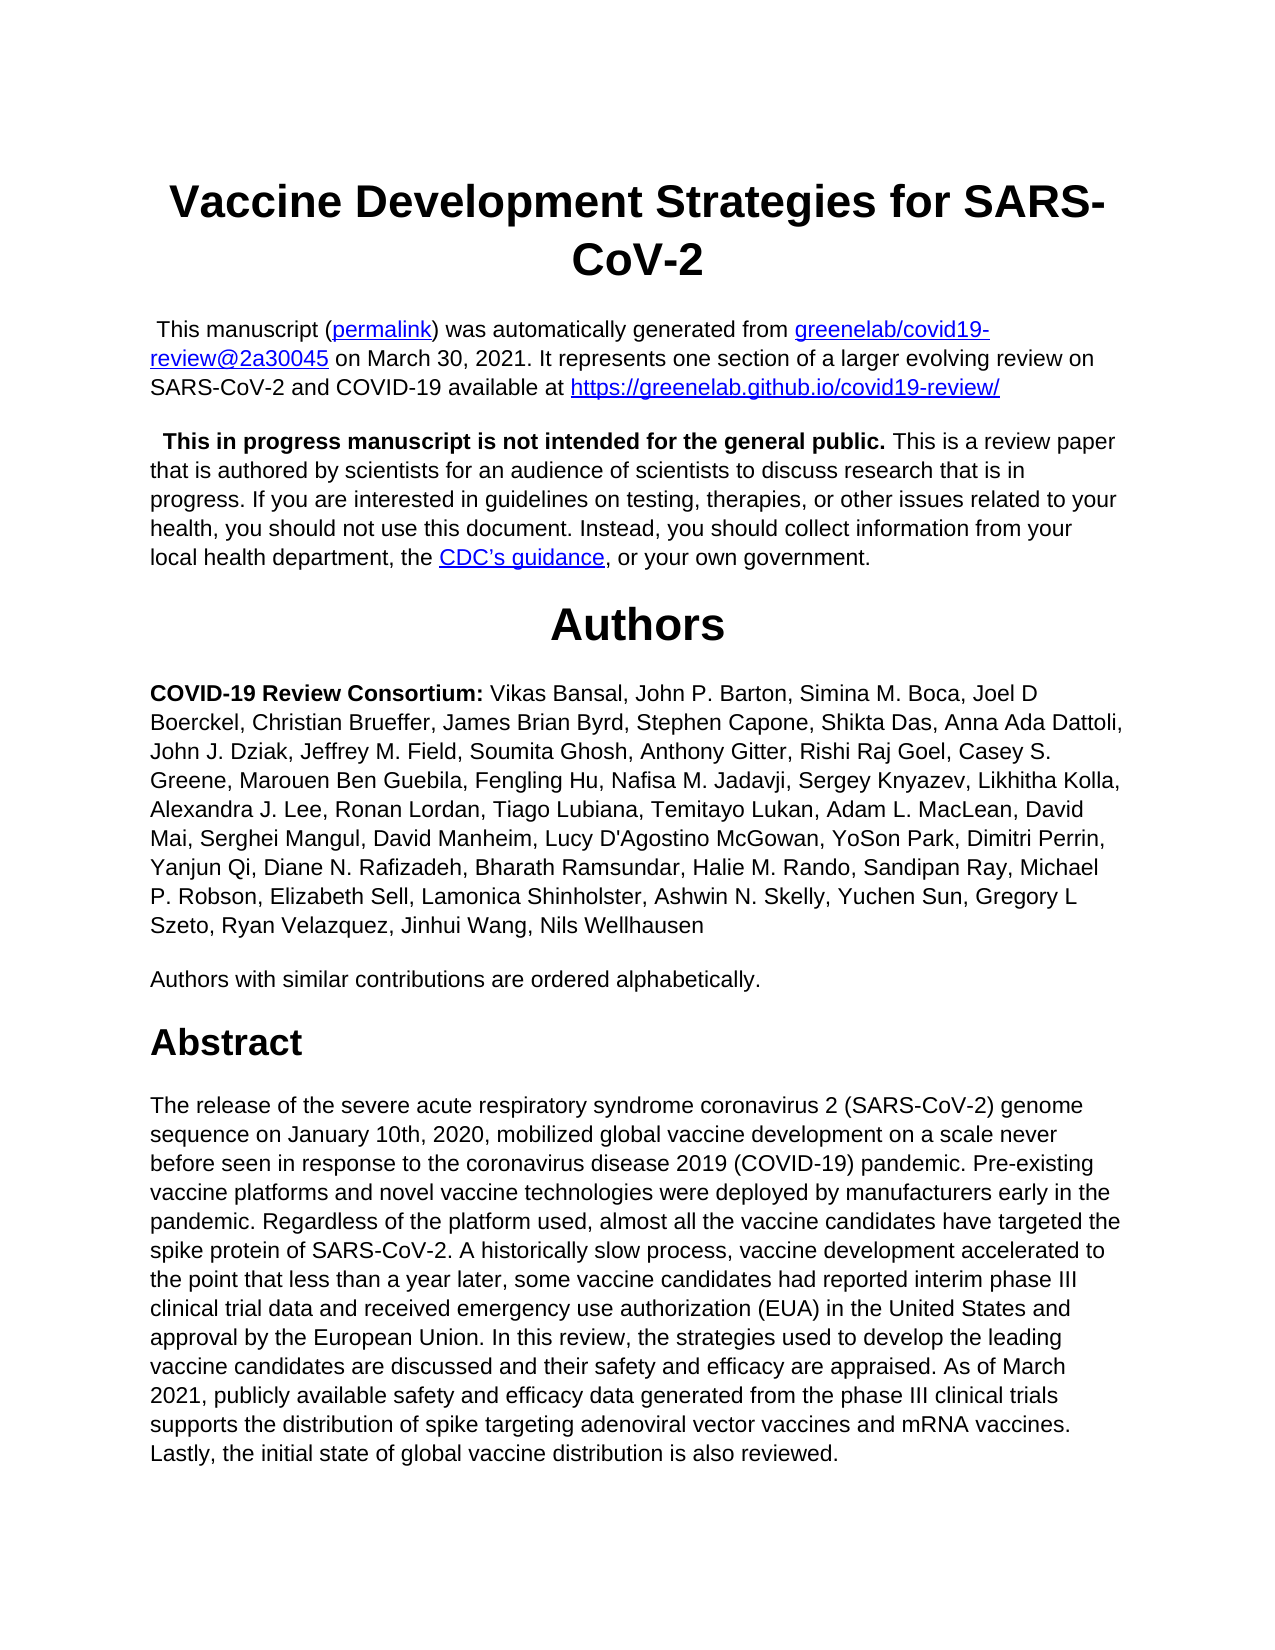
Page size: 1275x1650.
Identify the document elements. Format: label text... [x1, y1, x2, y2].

text COVID-19 Review Consortium: Vikas Bansal, John P. Barton, Simina M. Boca, Joel D Boerckel, Christian Brueffer, James Brian Byrd, Stephen Capone, Shikta Das, Anna Ada Dattoli, John J. Dziak, Jeffrey M. Field, Soumita Ghosh, Anthony Gitter, Rishi Raj Goel, Casey S. Greene, Marouen Ben Guebila, Fengling Hu, Nafisa M. Jadavji, Sergey Knyazev, Likhitha Kolla, Alexandra J. Lee, Ronan Lordan, Tiago Lubiana, Temitayo Lukan, Adam L. MacLean, David Mai, Serghei Mangul, David Manheim, Lucy D'Agostino McGowan, YoSon Park, Dimitri Perrin, Yanjun Qi, Diane N. Rafizadeh, Bharath Ramsundar, Halie M. Rando, Sandipan Ray, Michael P. Robson, Elizabeth Sell, Lamonica Shinholster, Ashwin N. Skelly, Yuchen Sun, Gregory L Szeto, Ryan Velazquez, Jinhui Wang, Nils Wellhausen [150, 680, 1125, 938]
subtitle Authors [150, 597, 1125, 650]
text This manuscript (permalink) was automatically generated from greenelab/covid19-review@2a30045 on March 30, 2021. It represents one section of a larger evolving review on SARS-CoV-2 and COVID-19 available at https://greenelab.github.io/covid19-review/ [150, 316, 1125, 400]
title Vaccine Development Strategies for SARS-CoV-2 [150, 175, 1125, 286]
text This in progress manuscript is not intended for the general public. This is a review paper that is authored by scientists for an audience of scientists to discuss research that is in progress. If you are interested in guidelines on testing, therapies, or other issues related to your health, you should not use this document. Instead, you should collect information from your local health department, the CDC’s guidance, or your own government. [150, 428, 1125, 570]
text The release of the severe acute respiratory syndrome coronavirus 2 (SARS-CoV-2) genome sequence on January 10th, 2020, mobilized global vaccine development on a scale never before seen in response to the coronavirus disease 2019 (COVID-19) pandemic. Pre-existing vaccine platforms and novel vaccine technologies were deployed by manufacturers early in the pandemic. Regardless of the platform used, almost all the vaccine candidates have targeted the spike protein of SARS-CoV-2. A historically slow process, vaccine development accelerated to the point that less than a year later, some vaccine candidates had reported interim phase III clinical trial data and received emergency use authorization (EUA) in the United States and approval by the European Union. In this review, the strategies used to develop the leading vaccine candidates are discussed and their safety and efficacy are appraised. As of March 2021, publicly available safety and efficacy data generated from the phase III clinical trials supports the distribution of spike targeting adenoviral vector vaccines and mRNA vaccines. Lastly, the initial state of global vaccine distribution is also reviewed. [150, 1092, 1125, 1466]
text Authors with similar contributions are ordered alphabetically. [150, 966, 1125, 992]
subtitle Abstract [150, 1020, 1125, 1063]
